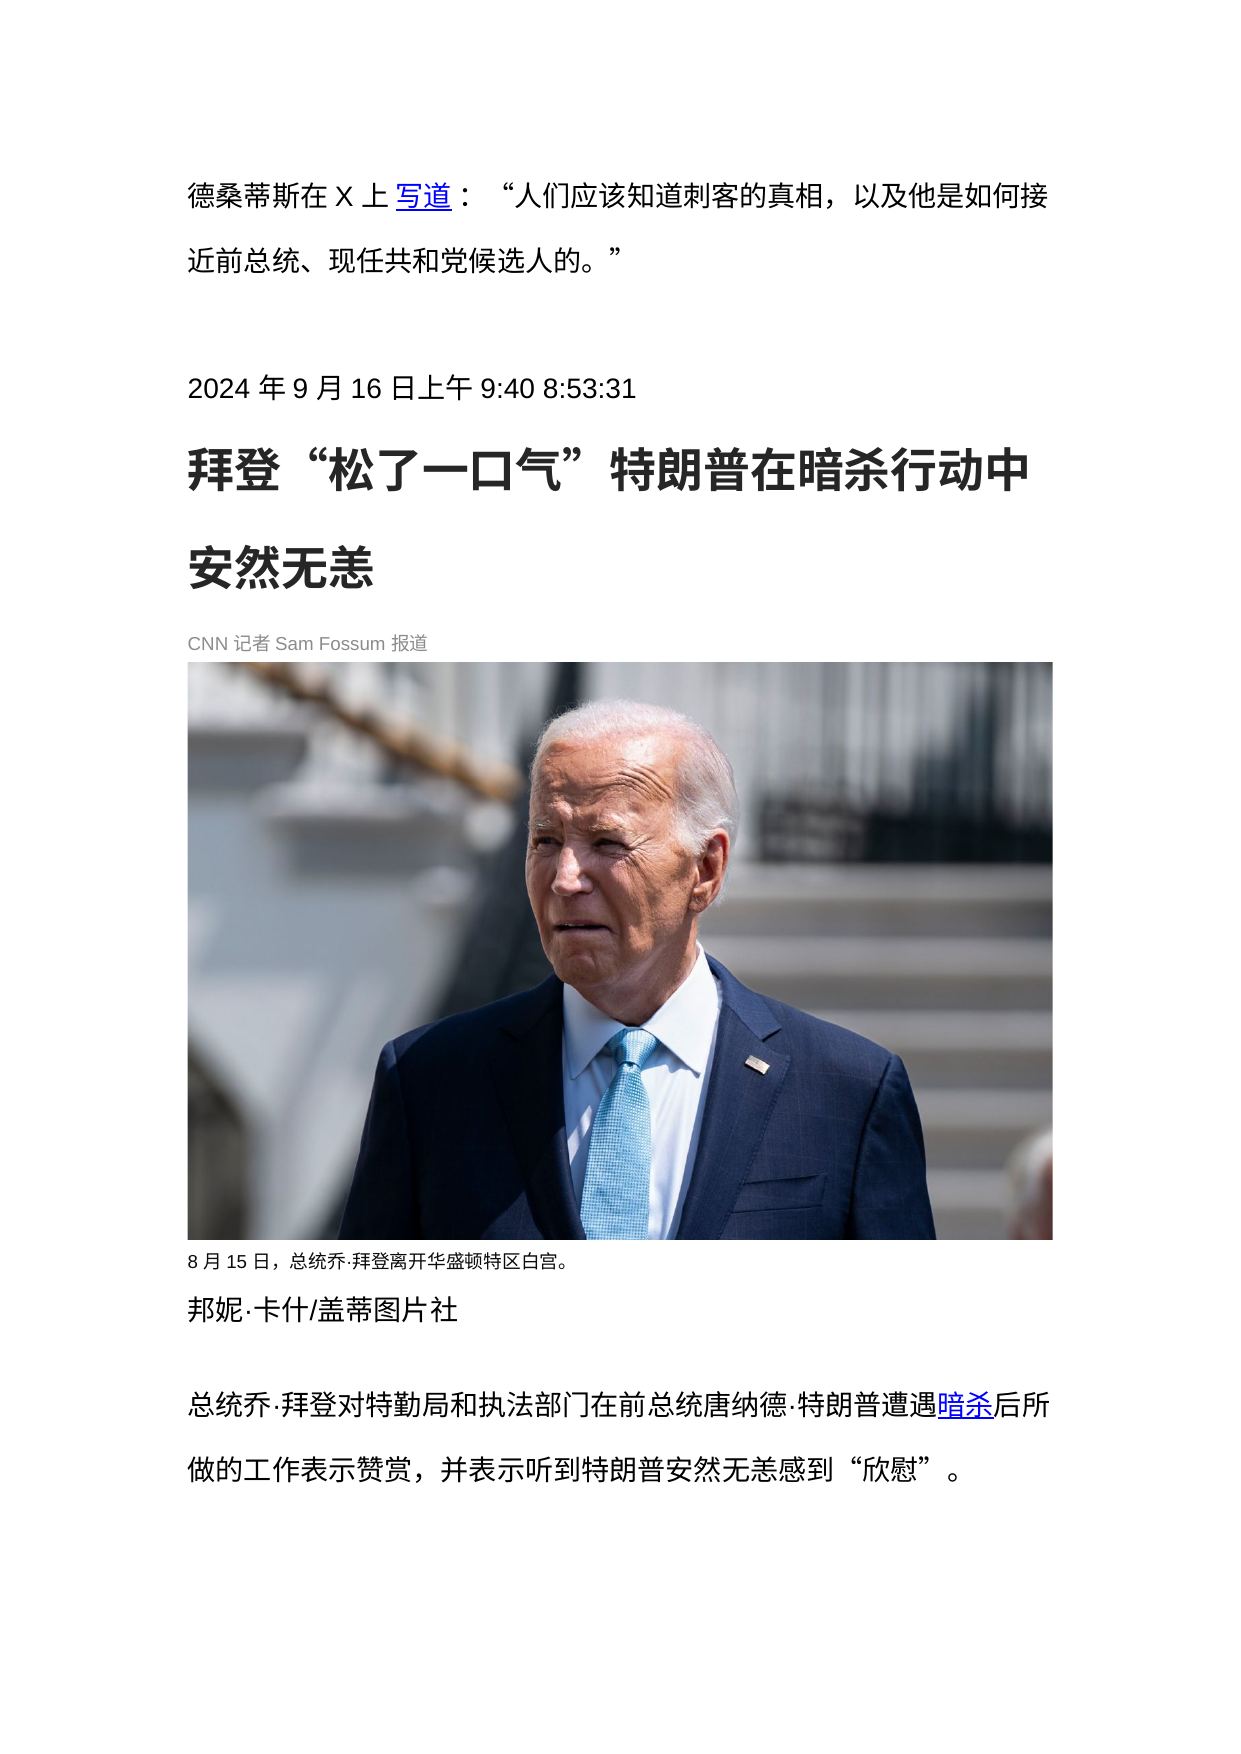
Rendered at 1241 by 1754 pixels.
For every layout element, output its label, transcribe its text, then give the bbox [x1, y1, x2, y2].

text CNN 记者 Sam Fossum 报道 [187, 626, 1053, 659]
picture [187, 662, 1053, 1240]
text 总统乔·拜登对特勤局和执法部门在前总统唐纳德·特朗普遭遇暗杀后所做的工作表示赞赏，并表示听到特朗普安然无恙感到“欣慰”。 [187, 1370, 1053, 1500]
text 拜登“松了一口气”特朗普在暗杀行动中安然无恙 [187, 419, 1053, 614]
text 德桑蒂斯在 X 上 写道 ：“人们应该知道刺客的真相，以及他是如何接近前总统、现任共和党候选人的。” [187, 162, 1053, 292]
text 邦妮·卡什/盖蒂图片社 [187, 1276, 1053, 1341]
text 8 月 15 日，总统乔·拜登离开华盛顿特区白宫。 [187, 1244, 1053, 1276]
text 2024 年 9 月 16 日上午 9:40 8:53:31 [187, 354, 1053, 419]
